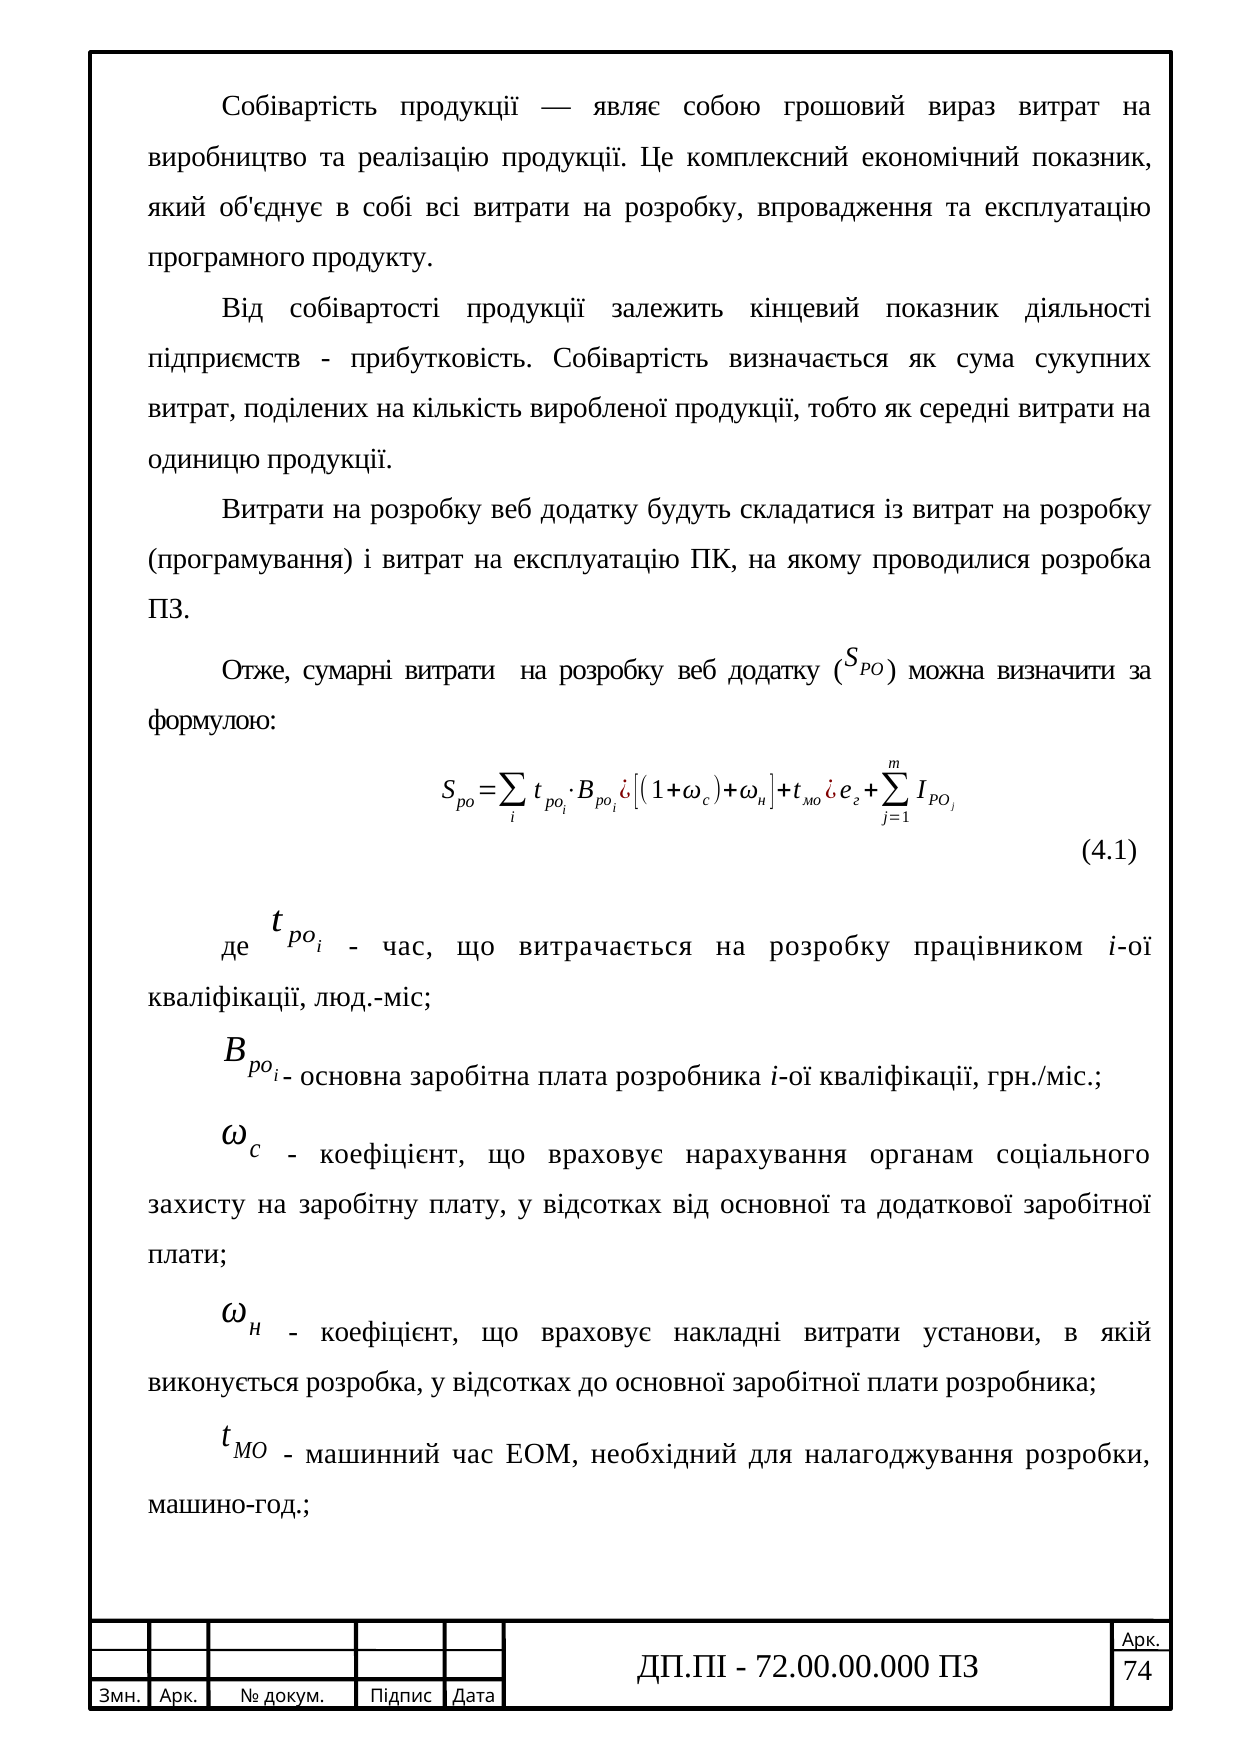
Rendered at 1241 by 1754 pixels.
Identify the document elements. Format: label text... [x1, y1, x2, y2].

text - коефіцієнт, що враховує нарахування органам соціального захисту на заробітну плату, у відсотках від основної та додаткової заробітної плати; [148, 1108, 1152, 1186]
text (4.1) [148, 753, 1152, 866]
text - коефіцієнт, що враховує накладні витрати установи, в якій виконується розробка, у відсотках до основної заробітної плати розробника; [148, 1287, 1152, 1398]
text Собівартість продукції — являє собою грошовий вираз витрат на виробництво та реалізацію продукції. Це комплексний економічний показник, який об'єднує в собі всі витрати на розробку, впровадження та експлуатацію програмного продукту. [148, 88, 1152, 273]
text Витрати на розробку веб додатку будуть складатися із витрат на розробку (програмування) і витрат на експлуатацію ПК, на якому проводилися розробка ПЗ. [148, 491, 1152, 625]
text - машинний час ЕОМ, необхідний для налагоджування розробки, машино-год.; [148, 1415, 1152, 1520]
text де - час, що витрачається на розробку працівником і-ої кваліфікації, люд.-міс; [148, 899, 1152, 1012]
text Отже, сумарні витрати на розробку веб додатку () можна визначити за формулою: [148, 642, 1152, 736]
text Від собівартості продукції залежить кінцевий показник діяльності підприємств - прибутковість. Собівартість визначається як сума сукупних витрат, поділених на кількість виробленої продукції, тобто як середні витрати на одиницю продукції. [148, 290, 1152, 474]
text - основна заробітна плата розробника і-ої кваліфікації, грн./міс.; [148, 1029, 1152, 1092]
text - коефіцієнт, що враховує нарахування органам соціального захисту на заробітну плату, у відсотках від основної та додаткової заробітної плати; [148, 1220, 1152, 1270]
